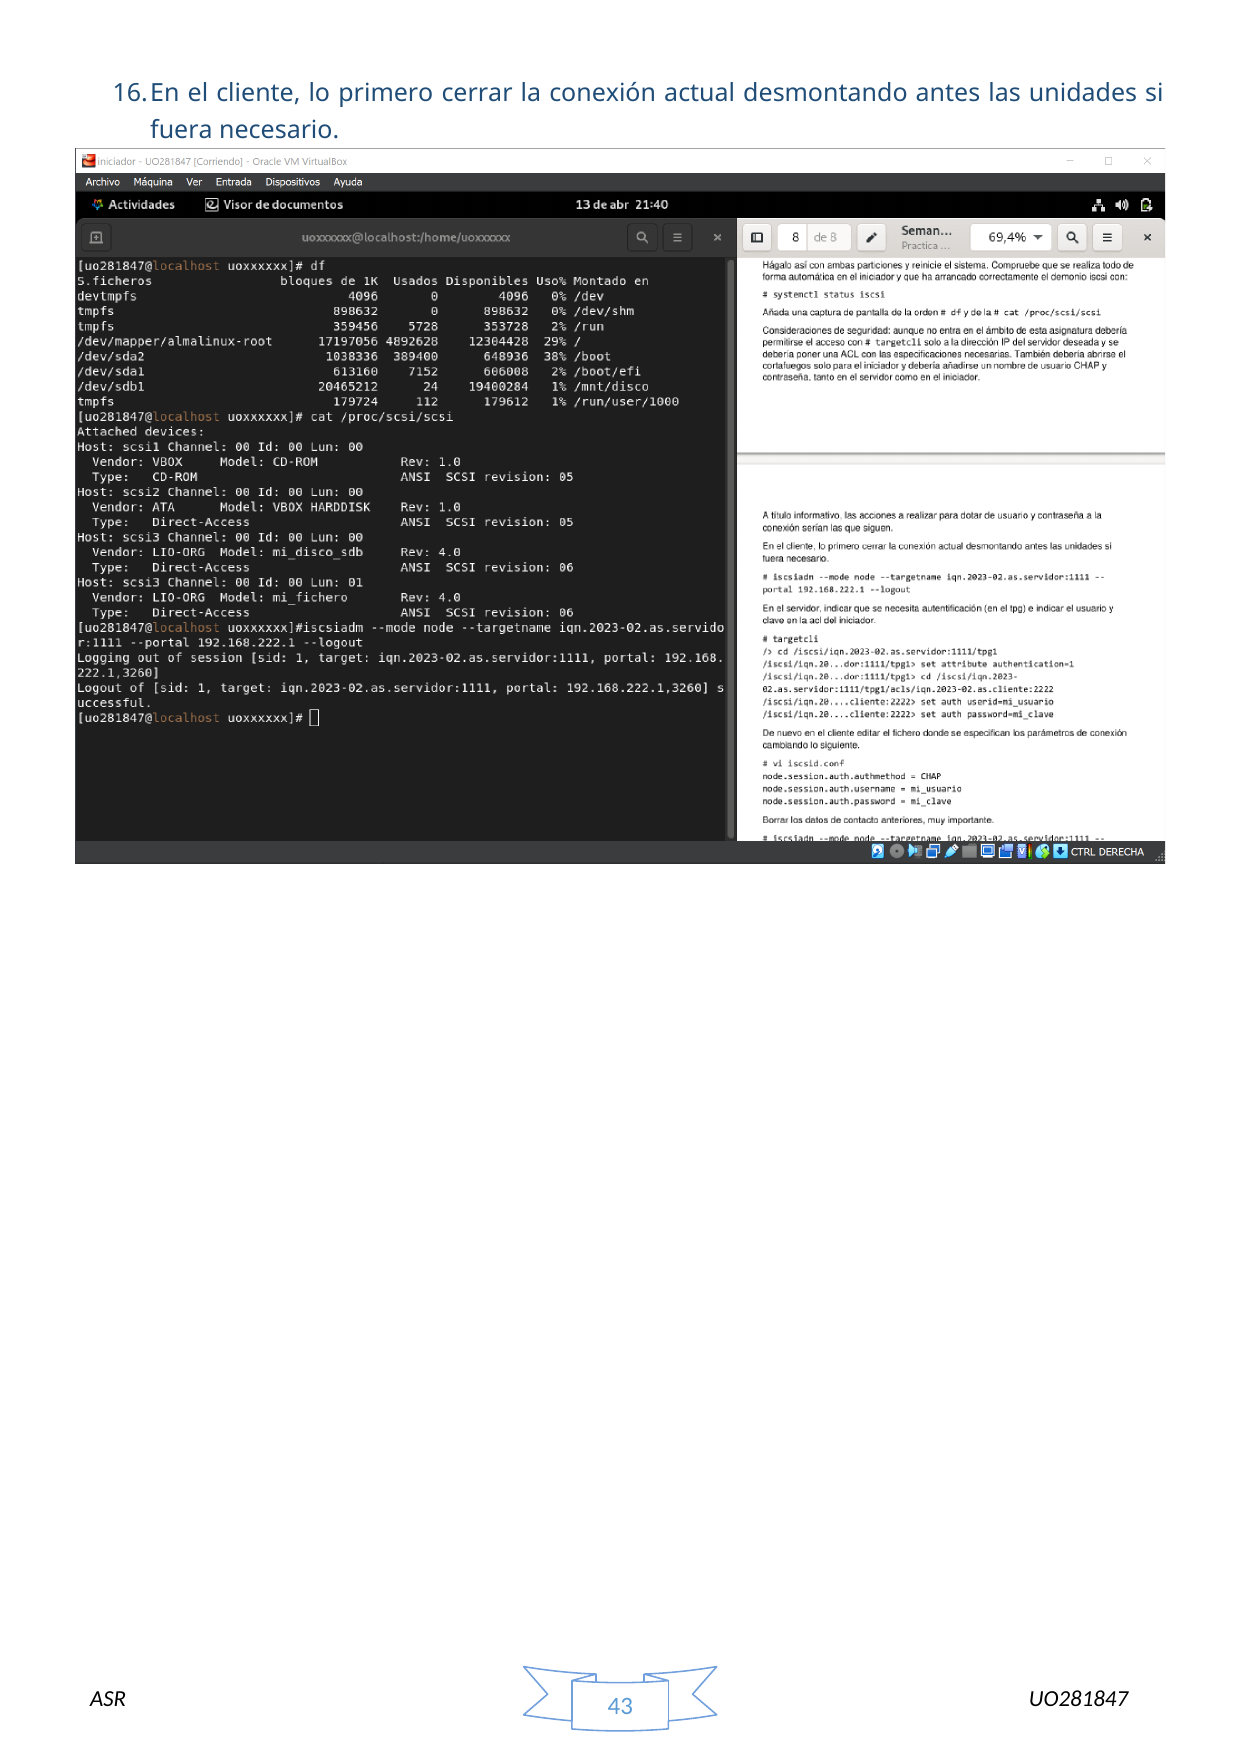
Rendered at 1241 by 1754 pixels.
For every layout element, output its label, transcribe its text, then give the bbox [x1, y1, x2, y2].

subtitle En el cliente, lo primero cerrar la conexión actual desmontando antes las unidades si fuera necesario. [112, 75, 1165, 146]
picture [75, 148, 1166, 864]
